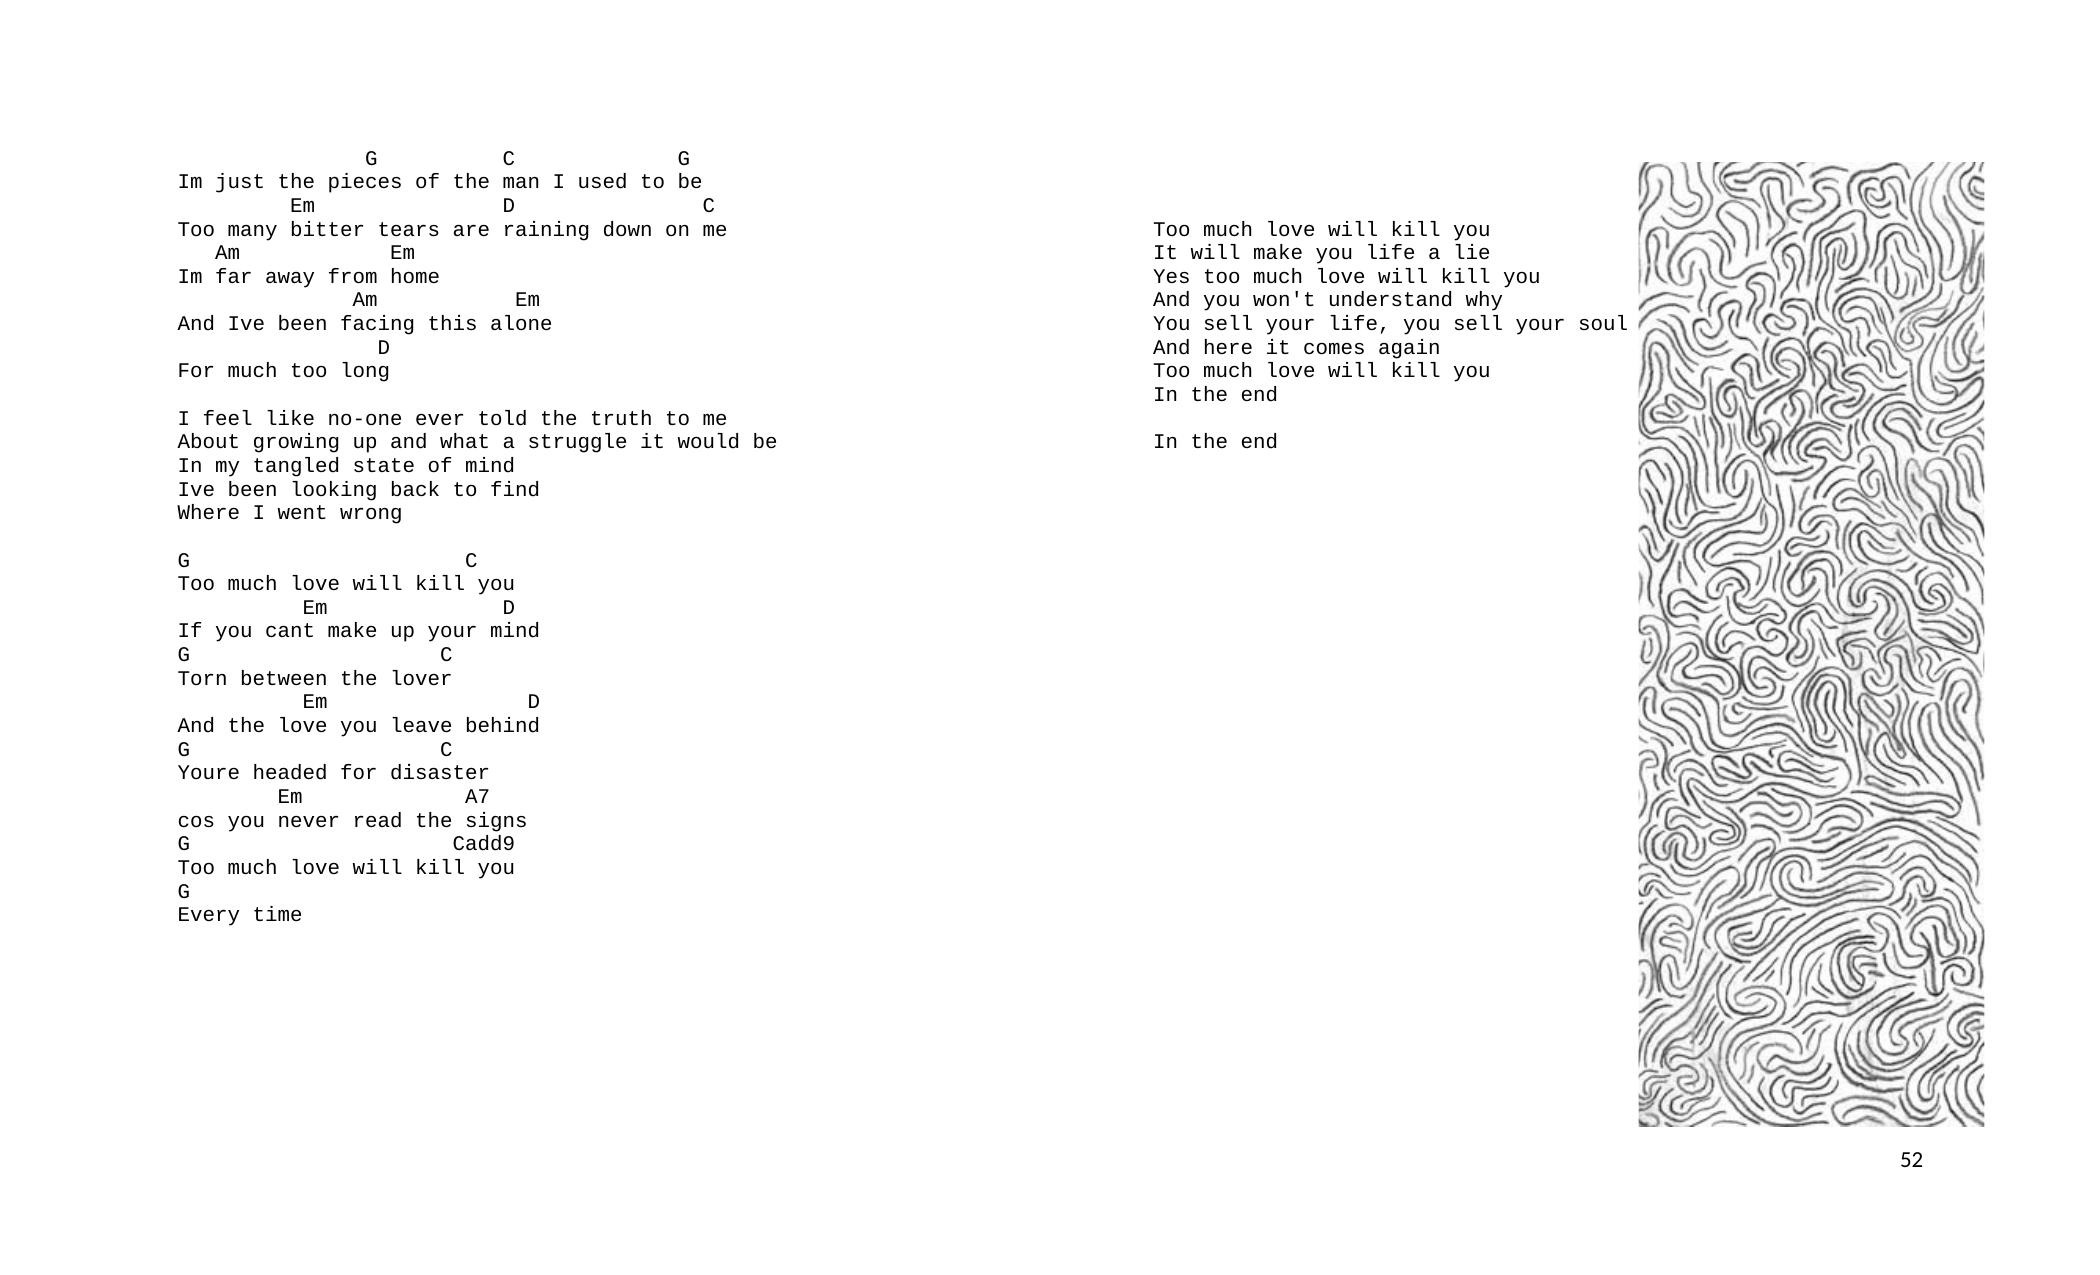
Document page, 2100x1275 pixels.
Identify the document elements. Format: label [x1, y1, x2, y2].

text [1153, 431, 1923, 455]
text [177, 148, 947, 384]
picture [1638, 162, 1985, 1127]
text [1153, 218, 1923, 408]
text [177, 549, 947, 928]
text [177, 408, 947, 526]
